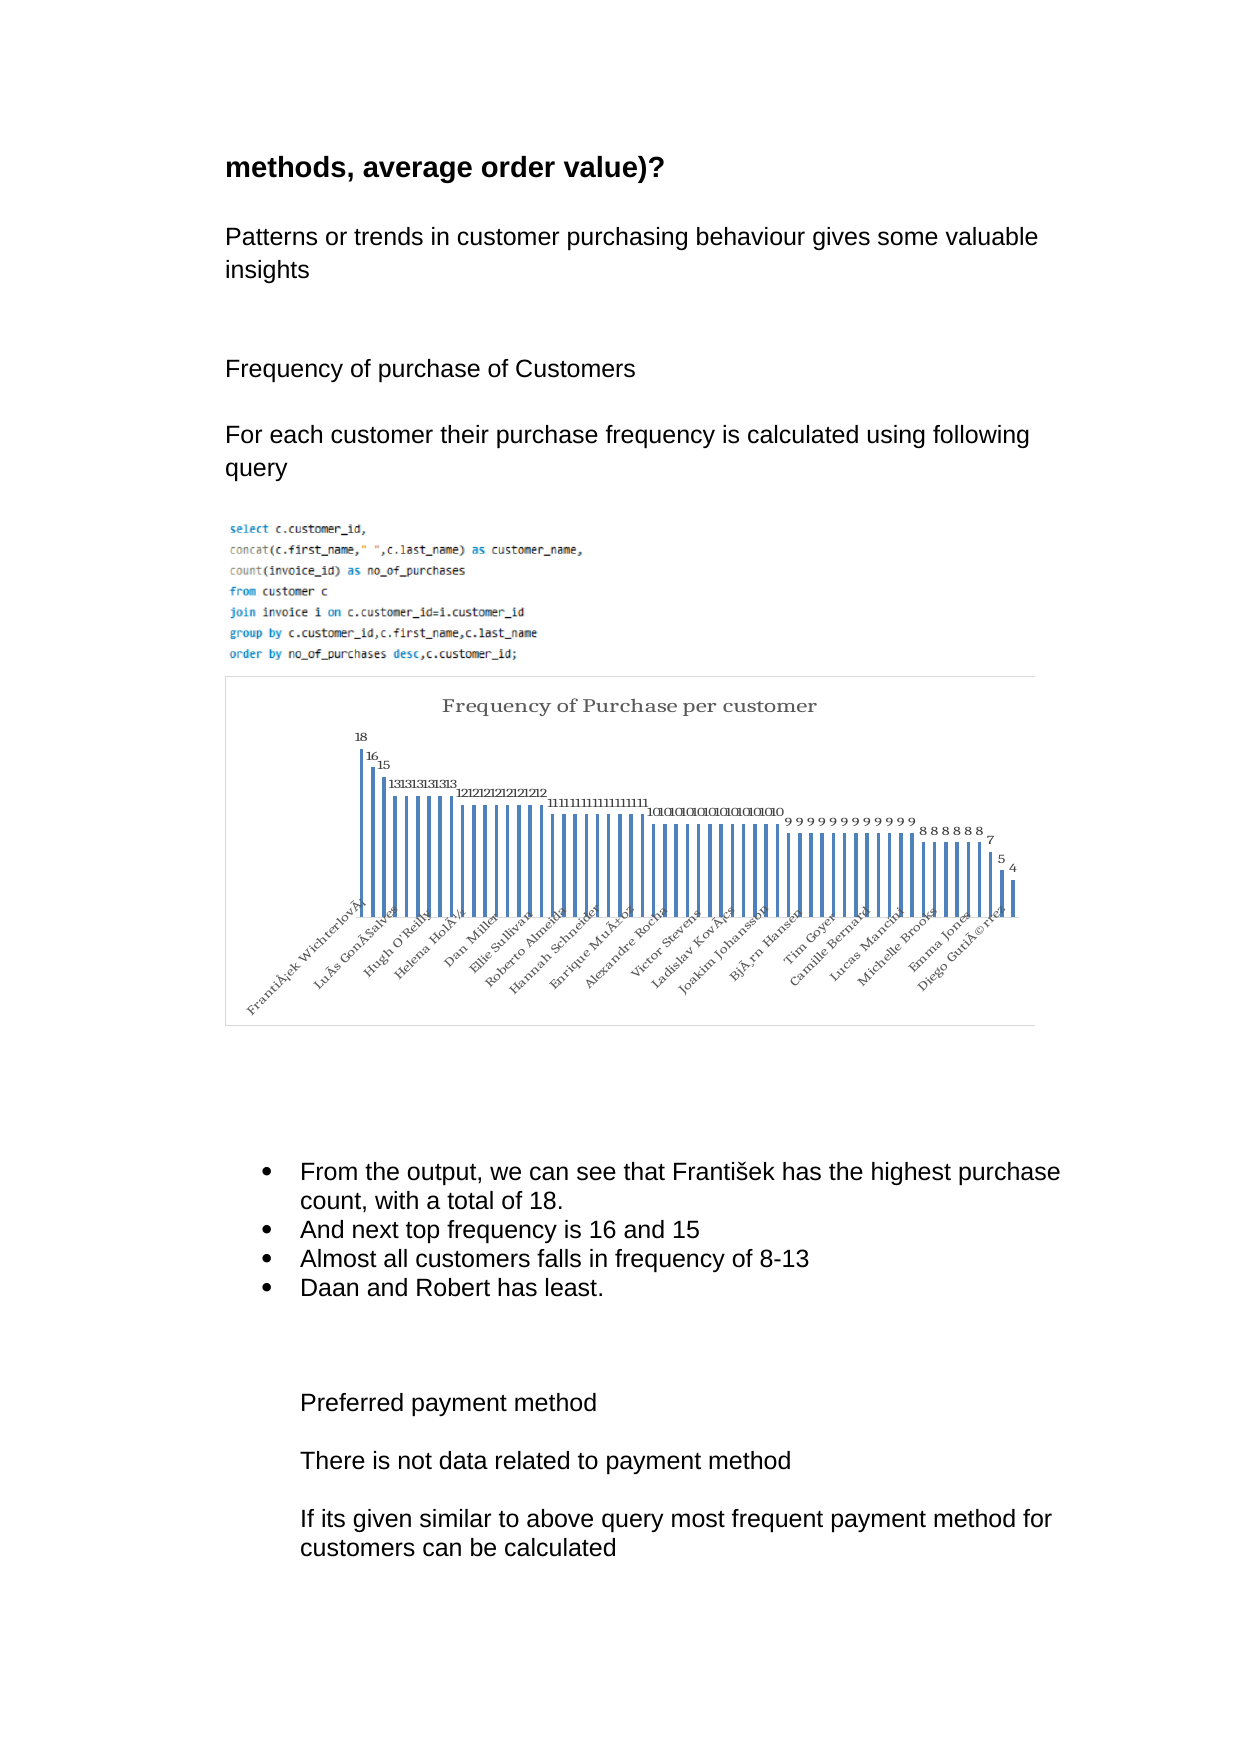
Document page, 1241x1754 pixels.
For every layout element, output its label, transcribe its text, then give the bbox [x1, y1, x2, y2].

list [187, 150, 1090, 183]
text Patterns or trends in customer purchasing behaviour gives some valuable insights [225, 222, 1090, 283]
list Daan and Robert has least. [262, 1272, 1090, 1301]
text Frequency of purchase of Customers [225, 354, 1090, 382]
text There is not data related to payment method [300, 1446, 1090, 1475]
list And next top frequency is 16 and 15 [262, 1215, 1090, 1244]
text For each customer their purchase frequency is calculated using following query [225, 420, 1090, 481]
list Almost all customers falls in frequency of 8-13 [262, 1244, 1090, 1272]
text If its given similar to above query most frequent payment method for customers can be calculated [300, 1504, 1090, 1562]
list From the output, we can see that František has the highest purchase count, with a total of 18. [262, 1157, 1090, 1215]
text Preferred payment method [300, 1388, 1090, 1417]
picture [225, 518, 589, 673]
